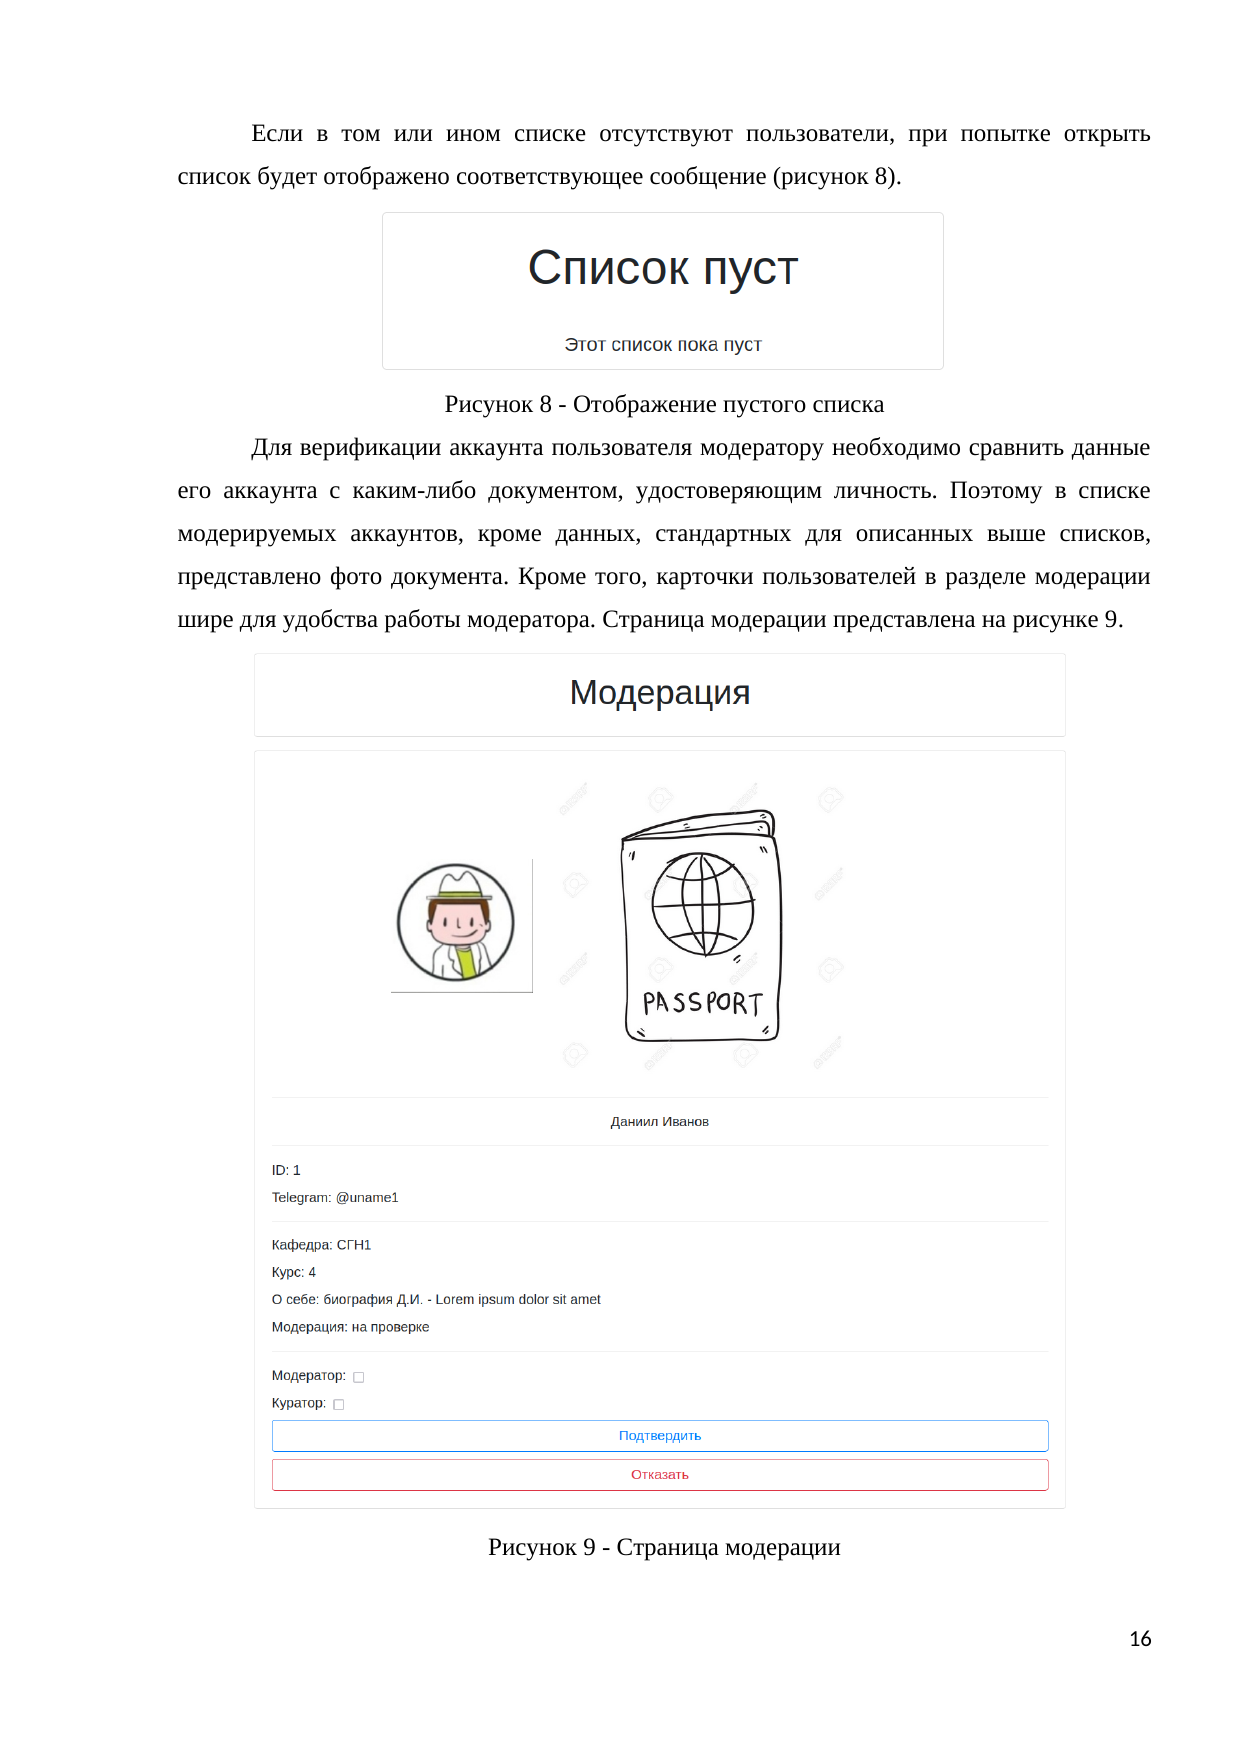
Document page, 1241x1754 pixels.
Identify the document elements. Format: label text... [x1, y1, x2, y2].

picture [368, 204, 961, 375]
text Рисунок 9 - Страница модерации [177, 1532, 1152, 1560]
text Для верификации аккаунта пользователя модератору необходимо сравнить данные его аккаунта с каким-либо документом, удостоверяющим личность. Поэтому в списке модерируемых аккаунтов, кроме данных, стандартных для описанных выше списков, представлено фото документа. Кроме того, карточки пользователей в разделе модерации шире для удобства работы модератора. Страница модерации представлена на рисунке 9. [177, 432, 1152, 633]
text Рисунок 8 - Отображение пустого списка [177, 389, 1152, 418]
text Если в том или ином списке отсутствуют пользователи, при попытке открыть список будет отображено соответствующее сообщение (рисунок 8). [177, 118, 1152, 190]
picture [244, 647, 1085, 1518]
